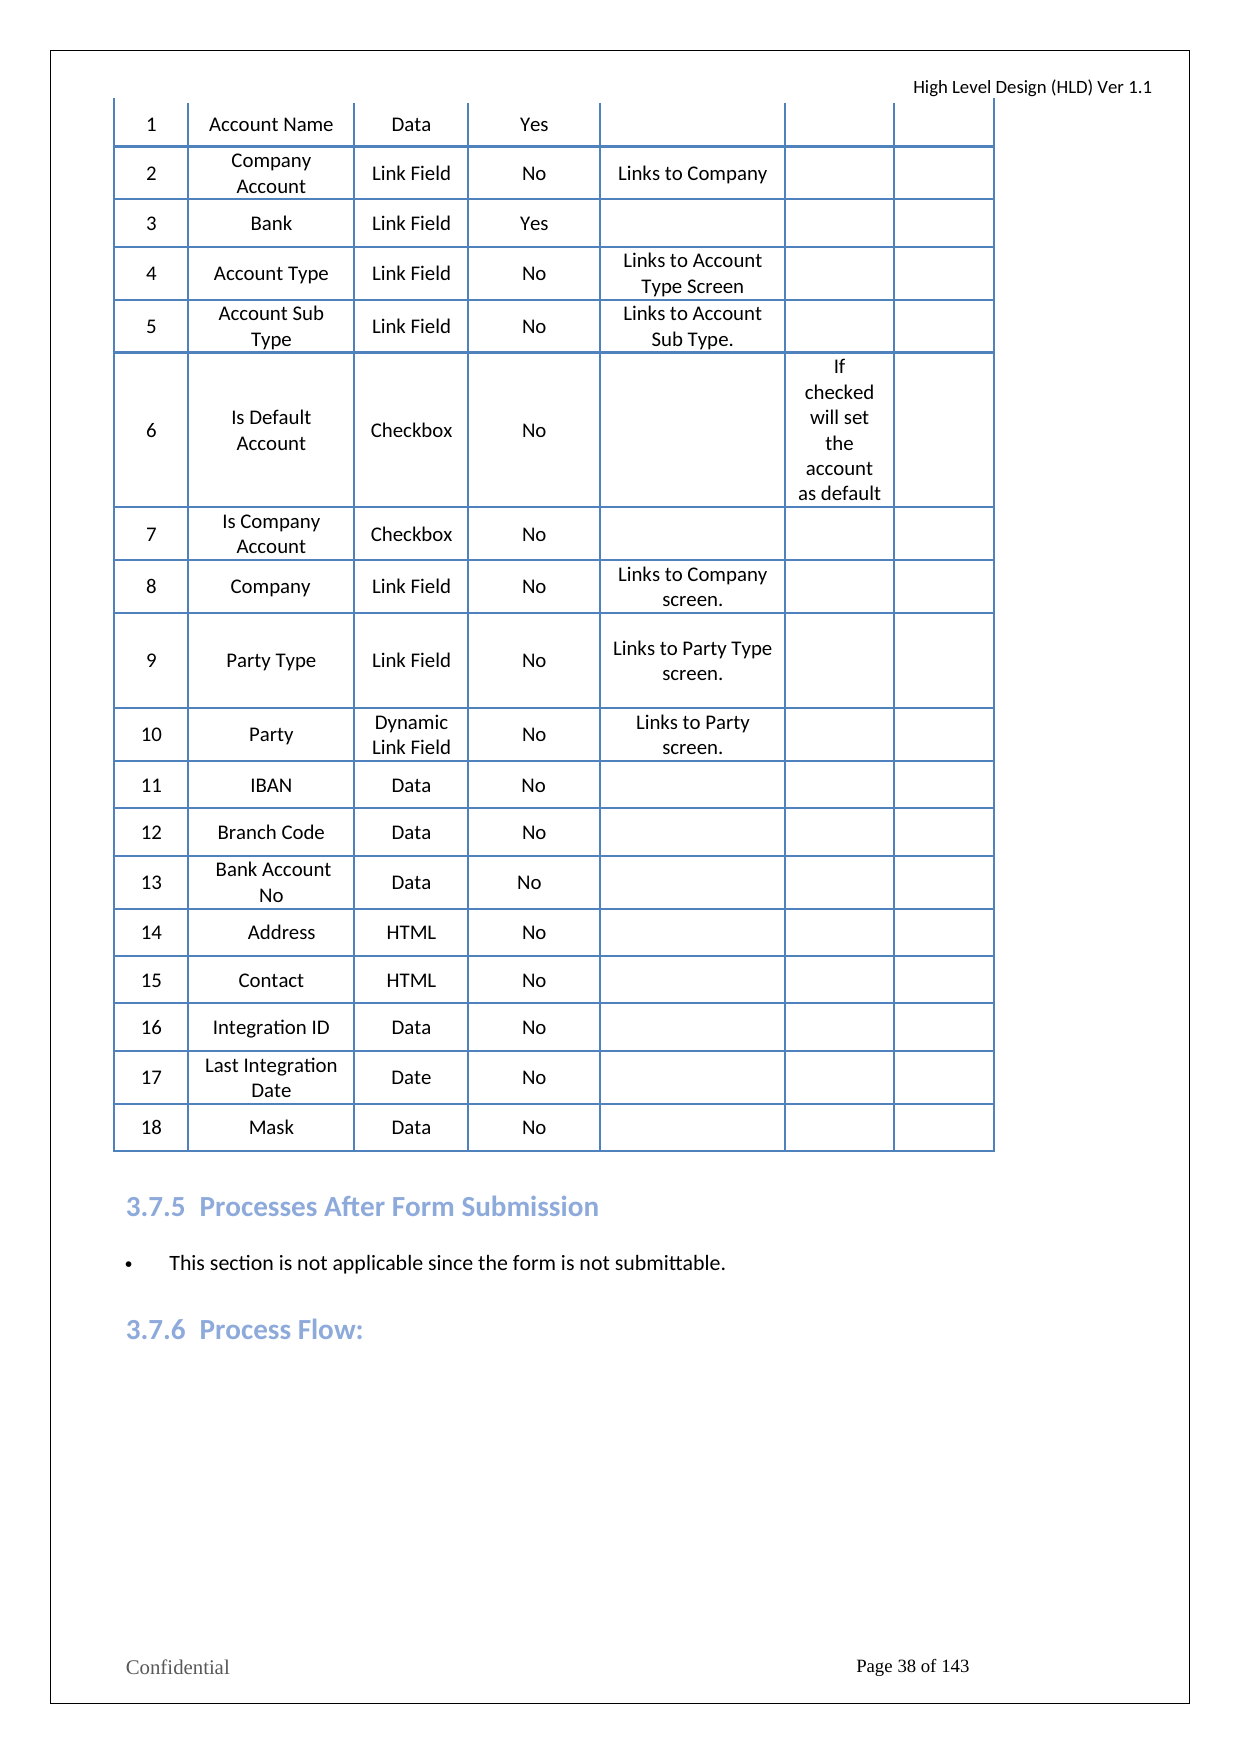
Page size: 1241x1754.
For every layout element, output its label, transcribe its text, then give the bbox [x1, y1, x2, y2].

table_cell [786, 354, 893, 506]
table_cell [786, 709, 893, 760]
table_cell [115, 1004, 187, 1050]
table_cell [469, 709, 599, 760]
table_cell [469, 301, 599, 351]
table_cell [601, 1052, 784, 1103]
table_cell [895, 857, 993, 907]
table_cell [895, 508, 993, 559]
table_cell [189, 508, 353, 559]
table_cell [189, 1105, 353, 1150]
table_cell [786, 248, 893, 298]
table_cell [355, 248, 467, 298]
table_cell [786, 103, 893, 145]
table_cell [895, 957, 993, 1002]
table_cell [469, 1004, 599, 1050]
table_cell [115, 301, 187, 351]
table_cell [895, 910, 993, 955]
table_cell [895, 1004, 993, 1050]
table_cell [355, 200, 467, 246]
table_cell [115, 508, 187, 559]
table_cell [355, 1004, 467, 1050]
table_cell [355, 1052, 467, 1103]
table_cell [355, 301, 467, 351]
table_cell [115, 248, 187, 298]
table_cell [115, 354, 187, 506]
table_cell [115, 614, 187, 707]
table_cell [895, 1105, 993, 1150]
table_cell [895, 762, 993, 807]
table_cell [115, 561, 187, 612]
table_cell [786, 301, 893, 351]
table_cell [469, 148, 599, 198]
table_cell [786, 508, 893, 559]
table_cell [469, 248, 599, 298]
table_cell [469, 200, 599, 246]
list This section is not applicable since the form is not submittable. [126, 1249, 1156, 1275]
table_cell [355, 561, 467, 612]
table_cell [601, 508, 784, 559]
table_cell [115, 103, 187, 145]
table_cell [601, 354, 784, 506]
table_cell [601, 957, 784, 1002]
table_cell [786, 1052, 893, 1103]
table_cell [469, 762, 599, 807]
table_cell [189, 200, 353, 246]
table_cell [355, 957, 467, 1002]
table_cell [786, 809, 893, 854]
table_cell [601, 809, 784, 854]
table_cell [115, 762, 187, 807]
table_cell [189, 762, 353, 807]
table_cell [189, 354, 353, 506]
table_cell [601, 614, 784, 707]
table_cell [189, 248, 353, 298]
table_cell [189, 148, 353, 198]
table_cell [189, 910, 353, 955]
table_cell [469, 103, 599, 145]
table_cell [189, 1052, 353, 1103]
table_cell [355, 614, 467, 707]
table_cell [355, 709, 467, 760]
subtitle Process Flow: [126, 1311, 1156, 1347]
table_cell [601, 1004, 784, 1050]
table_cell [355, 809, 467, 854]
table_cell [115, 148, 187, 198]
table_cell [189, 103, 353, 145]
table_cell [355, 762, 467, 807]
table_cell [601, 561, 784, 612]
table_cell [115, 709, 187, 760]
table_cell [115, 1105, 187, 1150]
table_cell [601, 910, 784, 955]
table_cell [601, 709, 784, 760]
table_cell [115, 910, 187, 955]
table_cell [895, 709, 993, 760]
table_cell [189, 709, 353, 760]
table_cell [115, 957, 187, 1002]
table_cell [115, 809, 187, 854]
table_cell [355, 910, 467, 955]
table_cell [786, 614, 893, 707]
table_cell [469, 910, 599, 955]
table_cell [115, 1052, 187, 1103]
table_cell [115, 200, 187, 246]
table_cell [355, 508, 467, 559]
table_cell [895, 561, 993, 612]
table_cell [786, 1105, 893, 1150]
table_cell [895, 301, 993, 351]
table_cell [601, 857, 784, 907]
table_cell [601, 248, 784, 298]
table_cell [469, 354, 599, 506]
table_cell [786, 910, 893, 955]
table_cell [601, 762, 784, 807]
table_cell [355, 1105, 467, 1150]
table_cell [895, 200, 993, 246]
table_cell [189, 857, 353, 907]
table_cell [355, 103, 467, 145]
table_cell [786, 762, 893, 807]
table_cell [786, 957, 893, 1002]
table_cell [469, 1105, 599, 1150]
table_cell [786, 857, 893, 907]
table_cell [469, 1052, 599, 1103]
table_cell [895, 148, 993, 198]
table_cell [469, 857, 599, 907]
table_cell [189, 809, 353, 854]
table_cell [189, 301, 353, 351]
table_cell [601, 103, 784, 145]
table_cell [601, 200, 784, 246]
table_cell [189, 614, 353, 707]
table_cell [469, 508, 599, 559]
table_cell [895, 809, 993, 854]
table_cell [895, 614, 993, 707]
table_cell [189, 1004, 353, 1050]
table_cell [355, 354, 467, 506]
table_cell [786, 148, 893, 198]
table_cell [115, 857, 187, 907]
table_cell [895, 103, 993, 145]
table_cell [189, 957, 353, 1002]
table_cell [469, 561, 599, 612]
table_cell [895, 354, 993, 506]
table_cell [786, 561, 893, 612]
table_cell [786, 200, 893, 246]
subtitle Processes After Form Submission [126, 1188, 1156, 1223]
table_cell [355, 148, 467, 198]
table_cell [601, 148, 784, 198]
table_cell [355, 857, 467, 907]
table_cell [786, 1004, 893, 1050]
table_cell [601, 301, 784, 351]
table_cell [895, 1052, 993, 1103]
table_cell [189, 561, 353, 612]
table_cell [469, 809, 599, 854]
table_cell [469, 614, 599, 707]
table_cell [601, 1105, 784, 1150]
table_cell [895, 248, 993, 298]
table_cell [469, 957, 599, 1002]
